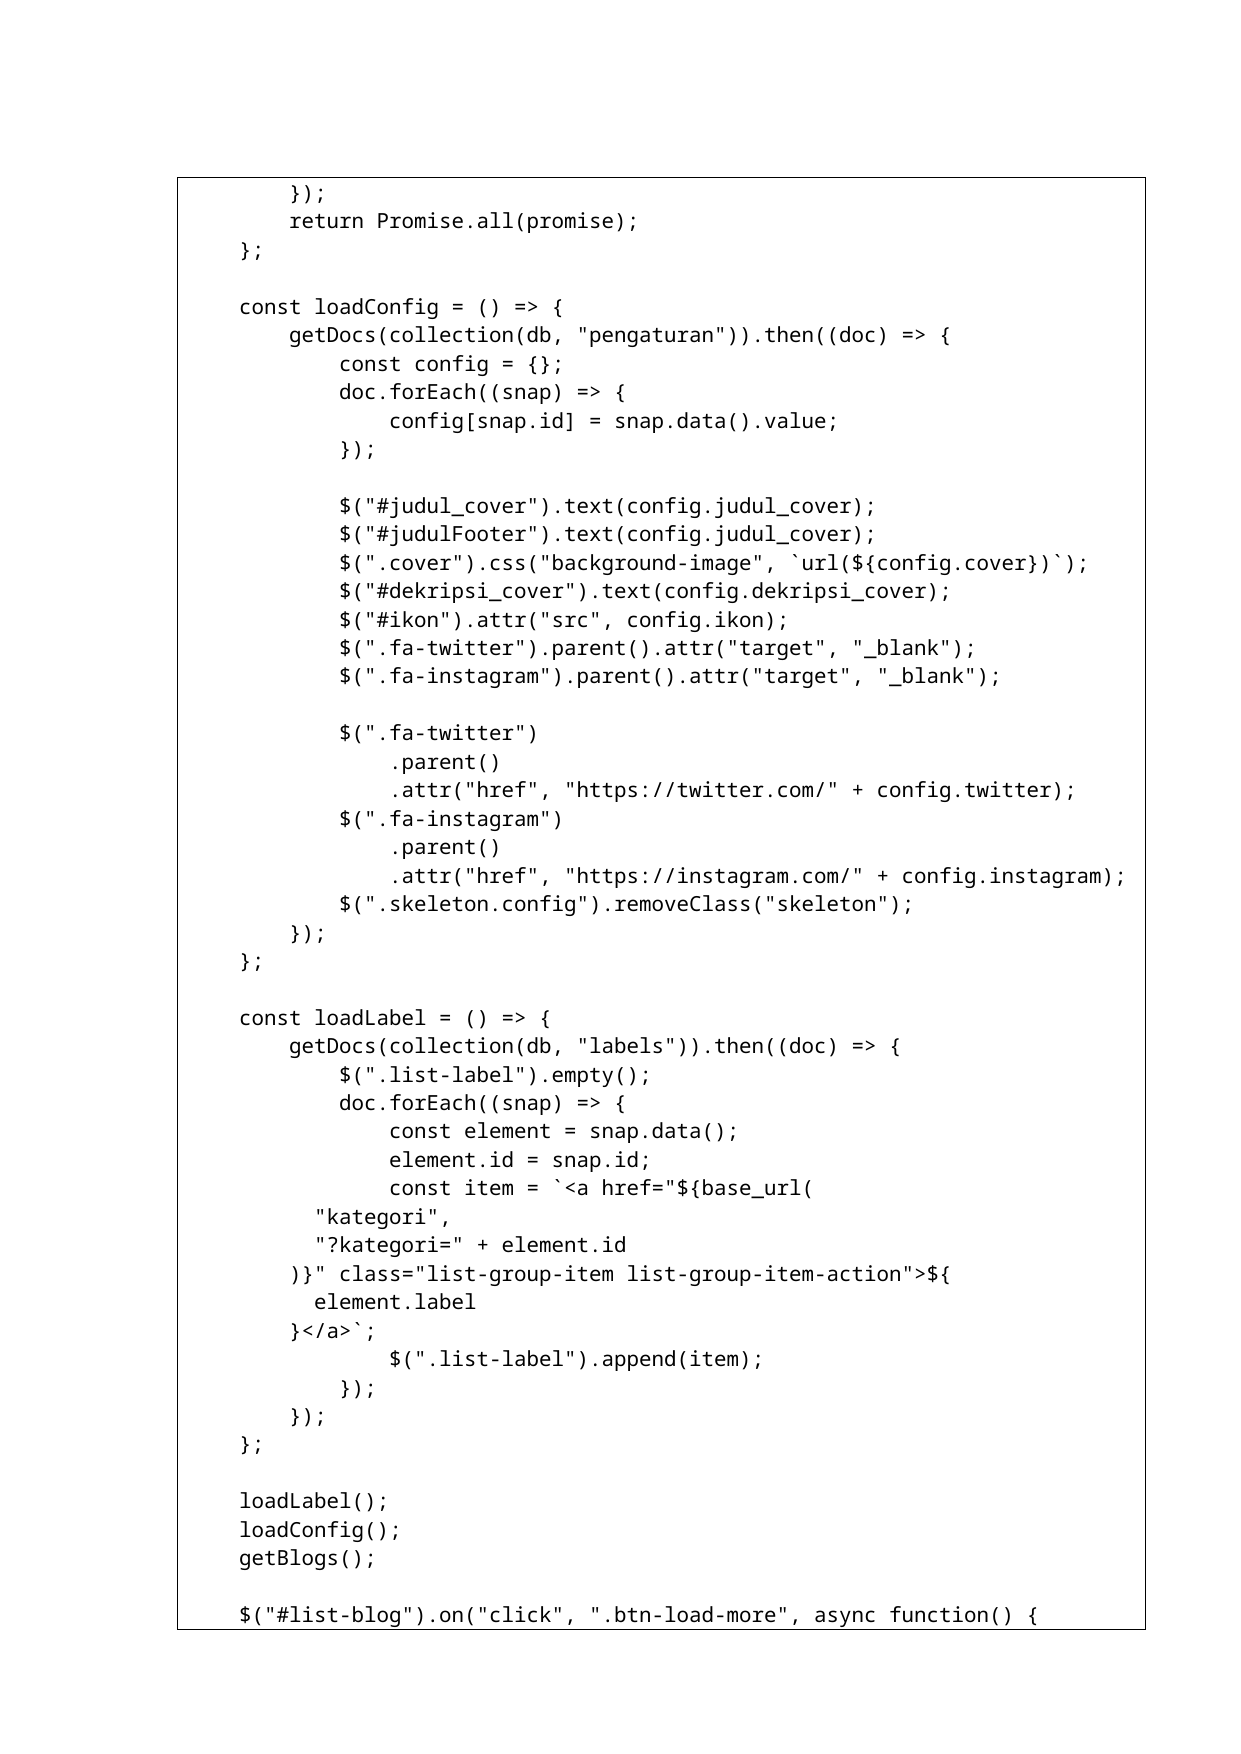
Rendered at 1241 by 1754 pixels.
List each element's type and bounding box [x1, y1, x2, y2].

table_cell [178, 178, 1145, 1628]
